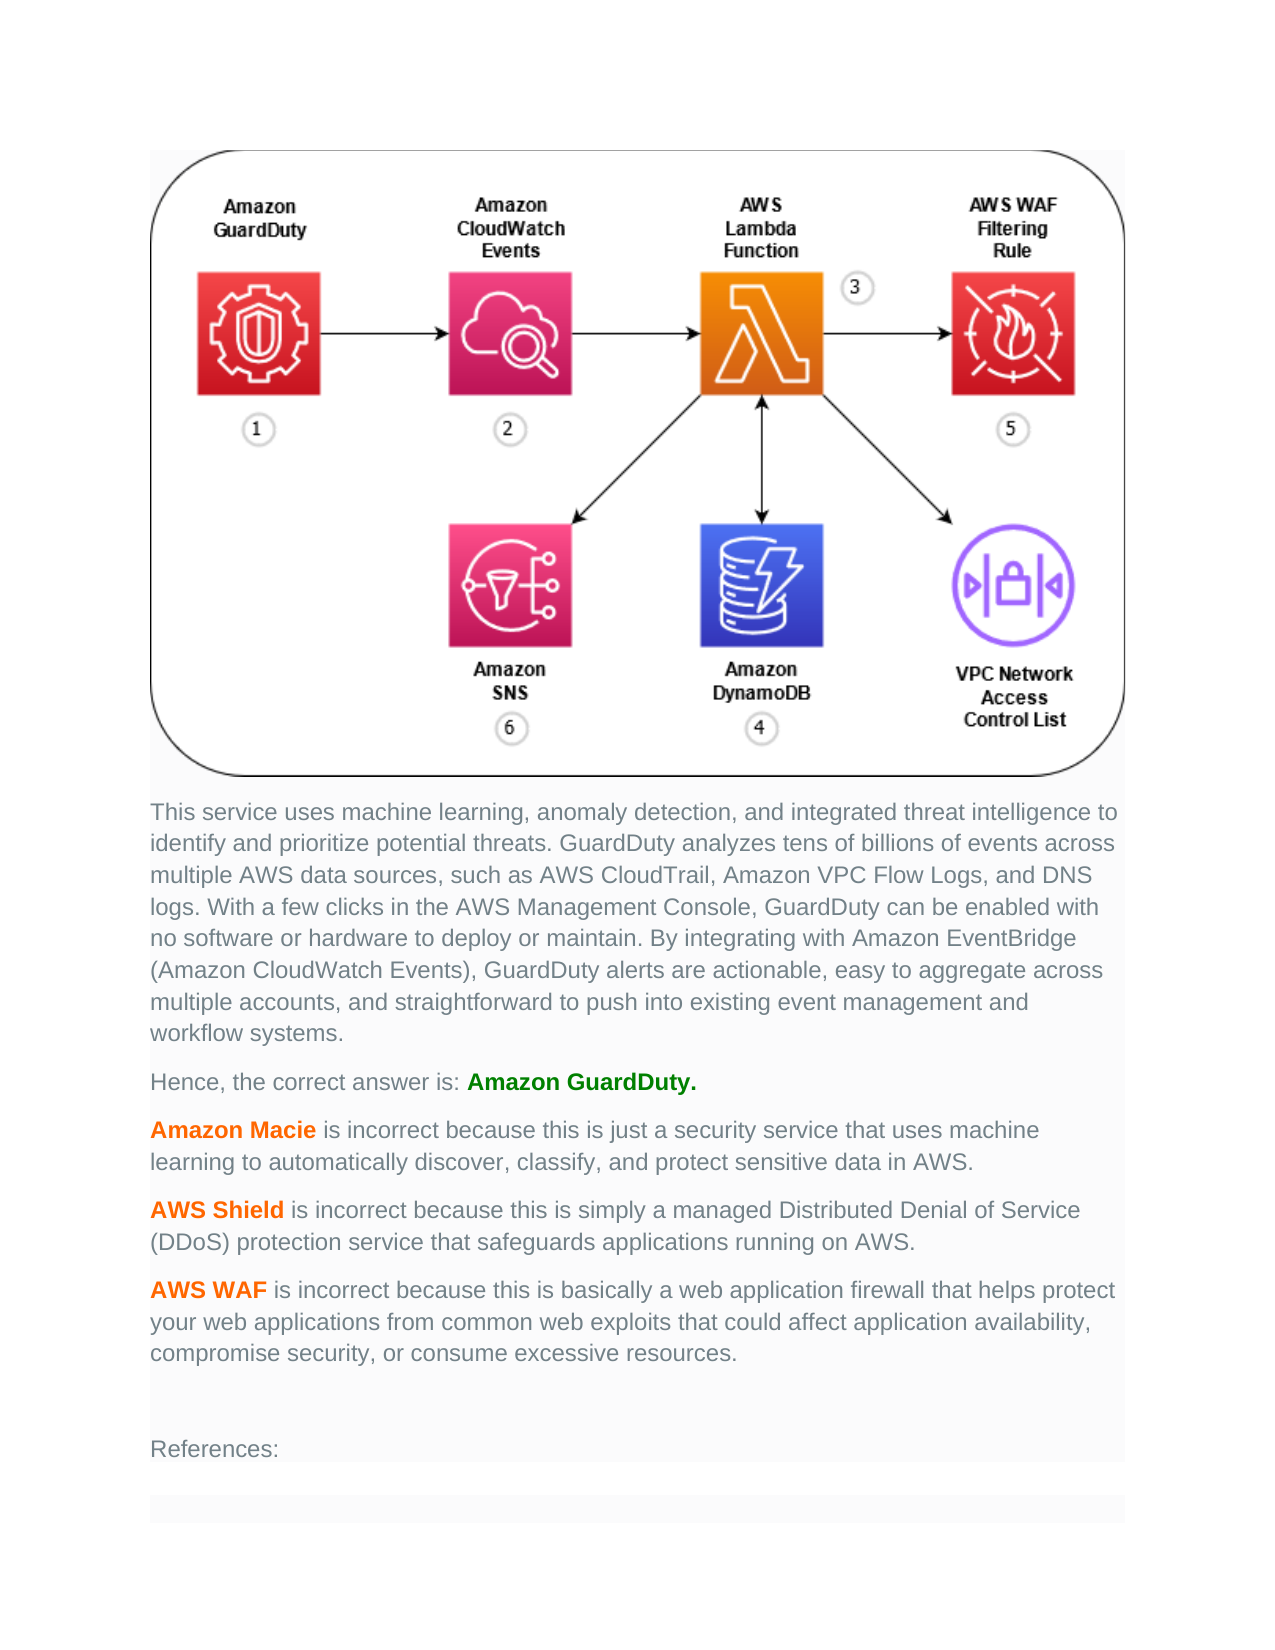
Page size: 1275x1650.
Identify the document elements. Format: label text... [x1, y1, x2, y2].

text Hence, the correct answer is: Amazon GuardDuty. [150, 1068, 1125, 1095]
text References: [150, 1434, 1125, 1462]
text This service uses machine learning, anomaly detection, and integrated threat intelligence to identify and prioritize potential threats. GuardDuty analyzes tens of billions of events across multiple AWS data sources, such as AWS CloudTrail, Amazon VPC Flow Logs, and DNS logs. With a few clicks in the AWS Management Console, GuardDuty can be enabled with no software or hardware to deploy or maintain. By integrating with Amazon EventBridge (Amazon CloudWatch Events), GuardDuty alerts are actionable, easy to aggregate across multiple accounts, and straightforward to push into existing event management and workflow systems. [150, 798, 1125, 1047]
picture [150, 150, 1125, 777]
text AWS Shield is incorrect because this is simply a managed Distributed Denial of Service (DDoS) protection service that safeguards applications running on AWS. [150, 1196, 1125, 1255]
text AWS WAF is incorrect because this is basically a web application firewall that helps protect your web applications from common web exploits that could affect application availability, compromise security, or consume excessive resources. [150, 1276, 1125, 1367]
text Amazon Macie is incorrect because this is just a security service that uses machine learning to automatically discover, classify, and protect sensitive data in AWS. [150, 1116, 1125, 1175]
